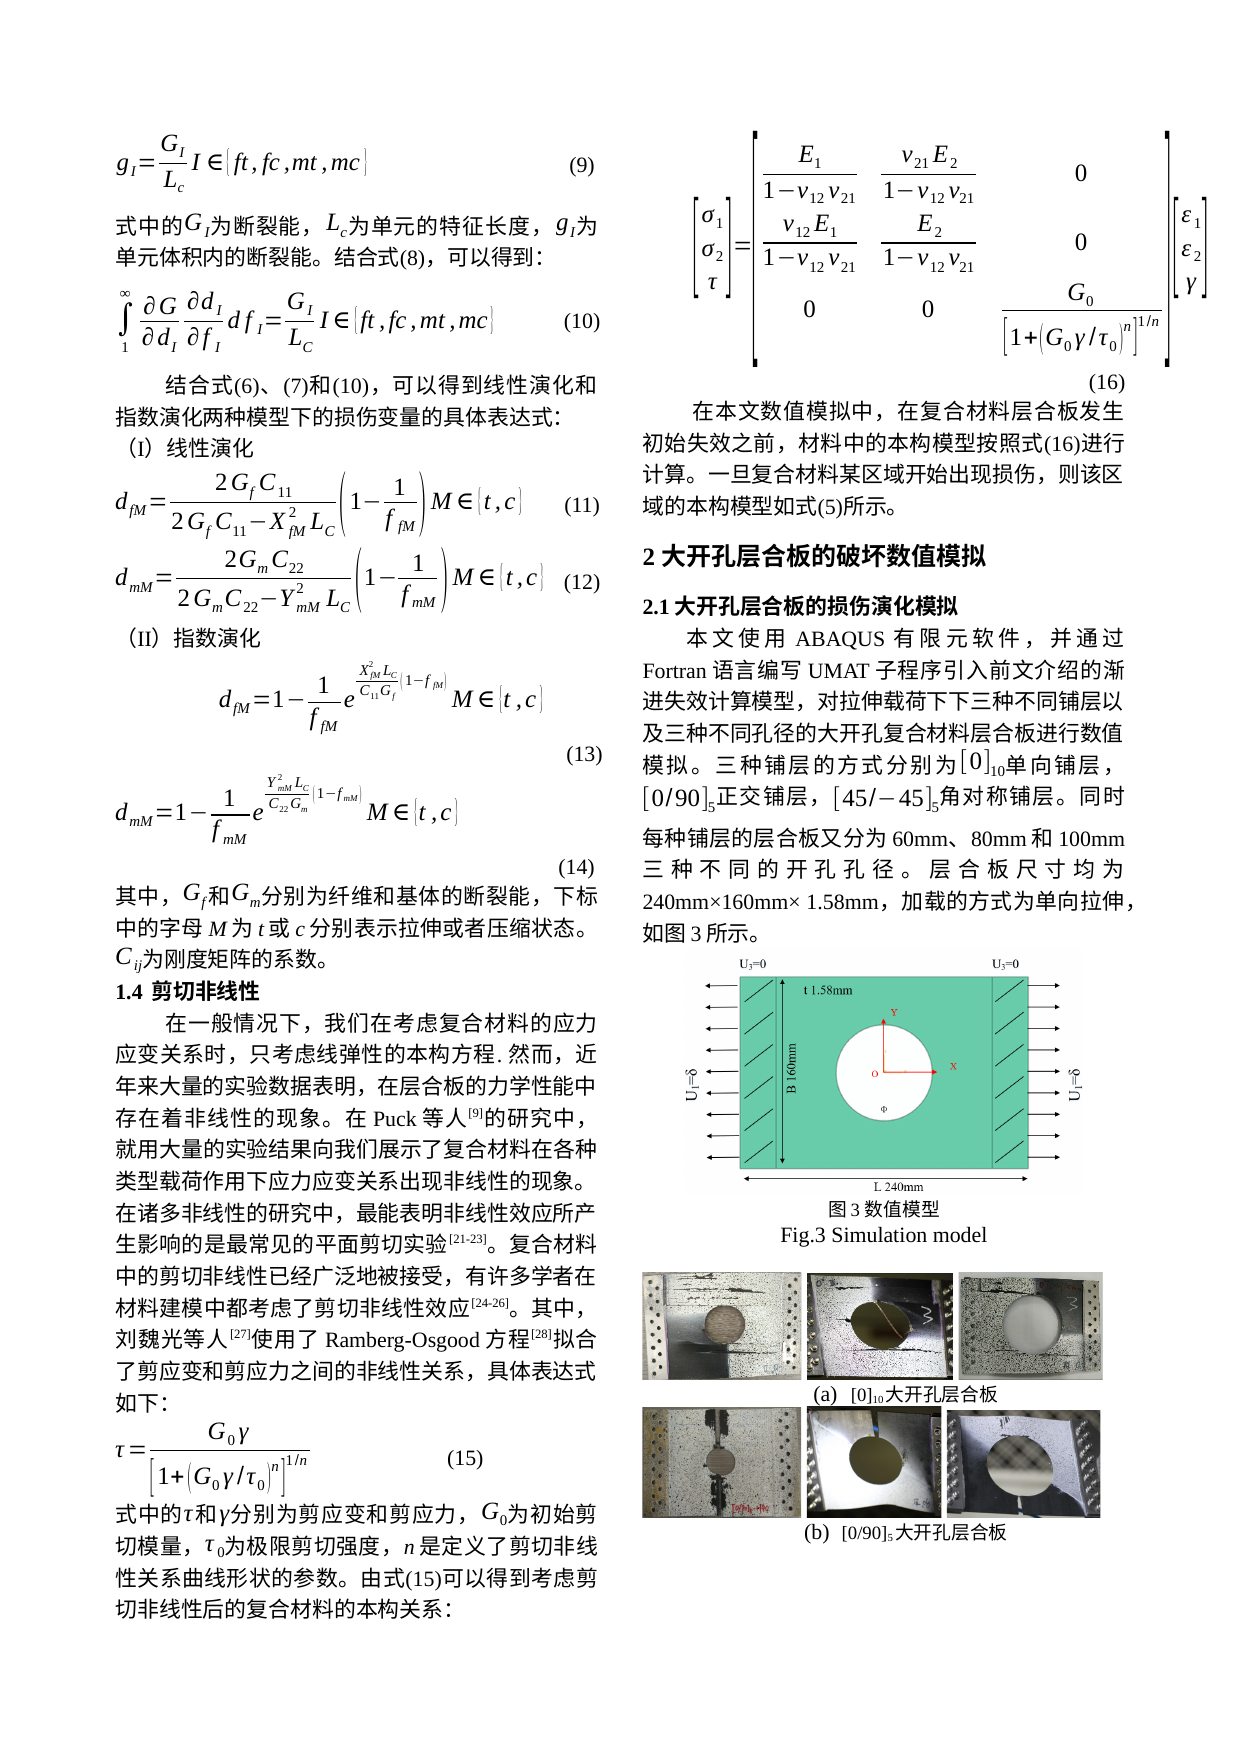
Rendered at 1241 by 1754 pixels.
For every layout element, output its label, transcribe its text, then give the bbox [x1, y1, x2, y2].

text Fig.3 Simulation model [642, 1222, 1125, 1247]
picture [807, 1273, 953, 1380]
text (14) [115, 854, 598, 879]
list [0/90]5大开孔层合板 [686, 1518, 1125, 1545]
picture [684, 947, 1083, 1195]
text (13) [115, 741, 602, 766]
text (15) [115, 1417, 598, 1497]
text 1.4 剪切非线性 [115, 974, 598, 1006]
text (9) [115, 130, 598, 196]
picture [806, 1406, 942, 1518]
text 式中的和分别为剪应变和剪应力，为初始剪切模量，为极限剪切强度，n是定义了剪切非线性关系曲线形状的参数。由式(15)可以得到考虑剪切非线性后的复合材料的本构关系： [115, 1497, 598, 1624]
text 2 大开孔层合板的破坏数值模拟 [642, 537, 1125, 573]
text （I）线性演化 [115, 431, 598, 463]
text 在一般情况下，我们在考虑复合材料的应力应变关系时，只考虑线弹性的本构方程. 然而，近年来大量的实验数据表明，在层合板的力学性能中存在着非线性的现象。在Puck等人[9]的研究中，就用大量的实验结果向我们展示了复合材料在各种类型载荷作用下应力应变关系出现非线性的现象。在诸多非线性的研究中，最能表明非线性效应所产生影响的是最常见的平面剪切实验[21-23]。复合材料中的剪切非线性已经广泛地被接受，有许多学者在材料建模中都考虑了剪切非线性效应[24-26]。其中，刘魏光等人[27]使用了Ramberg-Osgood方程[28]拟合了剪应变和剪应力之间的非线性关系，具体表达式如下： [115, 1006, 598, 1417]
text (12) [86, 545, 598, 615]
text 2.1大开孔层合板的损伤演化模拟 [642, 589, 1125, 621]
picture [946, 1410, 1101, 1518]
text 结合式(6)、(7)和(10)，可以得到线性演化和指数演化两种模型下的损伤变量的具体表达式： [115, 368, 598, 431]
text (16) [642, 369, 1125, 394]
text (10) [56, 284, 598, 355]
picture [642, 1407, 802, 1518]
picture [958, 1272, 1103, 1380]
text 在本文数值模拟中，在复合材料层合板发生初始失效之前，材料中的本构模型按照式(16)进行计算。一旦复合材料某区域开始出现损伤，则该区域的本构模型如式(5)所示。 [642, 394, 1125, 521]
list [0]10大开孔层合板 [686, 1380, 1125, 1407]
text 本文使用ABAQUS有限元软件，并通过Fortran语言编写UMAT子程序引入前文介绍的渐进失效计算模型，对拉伸载荷下下三种不同铺层以及三种不同孔径的大开孔复合材料层合板进行数值模拟。三种铺层的方式分别为单向铺层，正交铺层，角对称铺层。同时每种铺层的层合板又分为60mm、80mm和100mm三种不同的开孔孔径。层合板尺寸均为240mm×160mm× 1.58mm，加载的方式为单向拉伸，如图3所示。 [642, 621, 1125, 947]
text 图3 数值模型 [642, 1195, 1125, 1222]
text (11) [115, 469, 598, 539]
text （II）指数演化 [115, 621, 598, 653]
text 式中的为断裂能，为单元的特征长度，为单元体积内的断裂能。结合式(8)，可以得到： [115, 209, 598, 272]
text 其中，和分别为纤维和基体的断裂能，下标中的字母M为t或c分别表示拉伸或者压缩状态。为刚度矩阵的系数。 [115, 879, 598, 974]
picture [642, 1272, 802, 1380]
